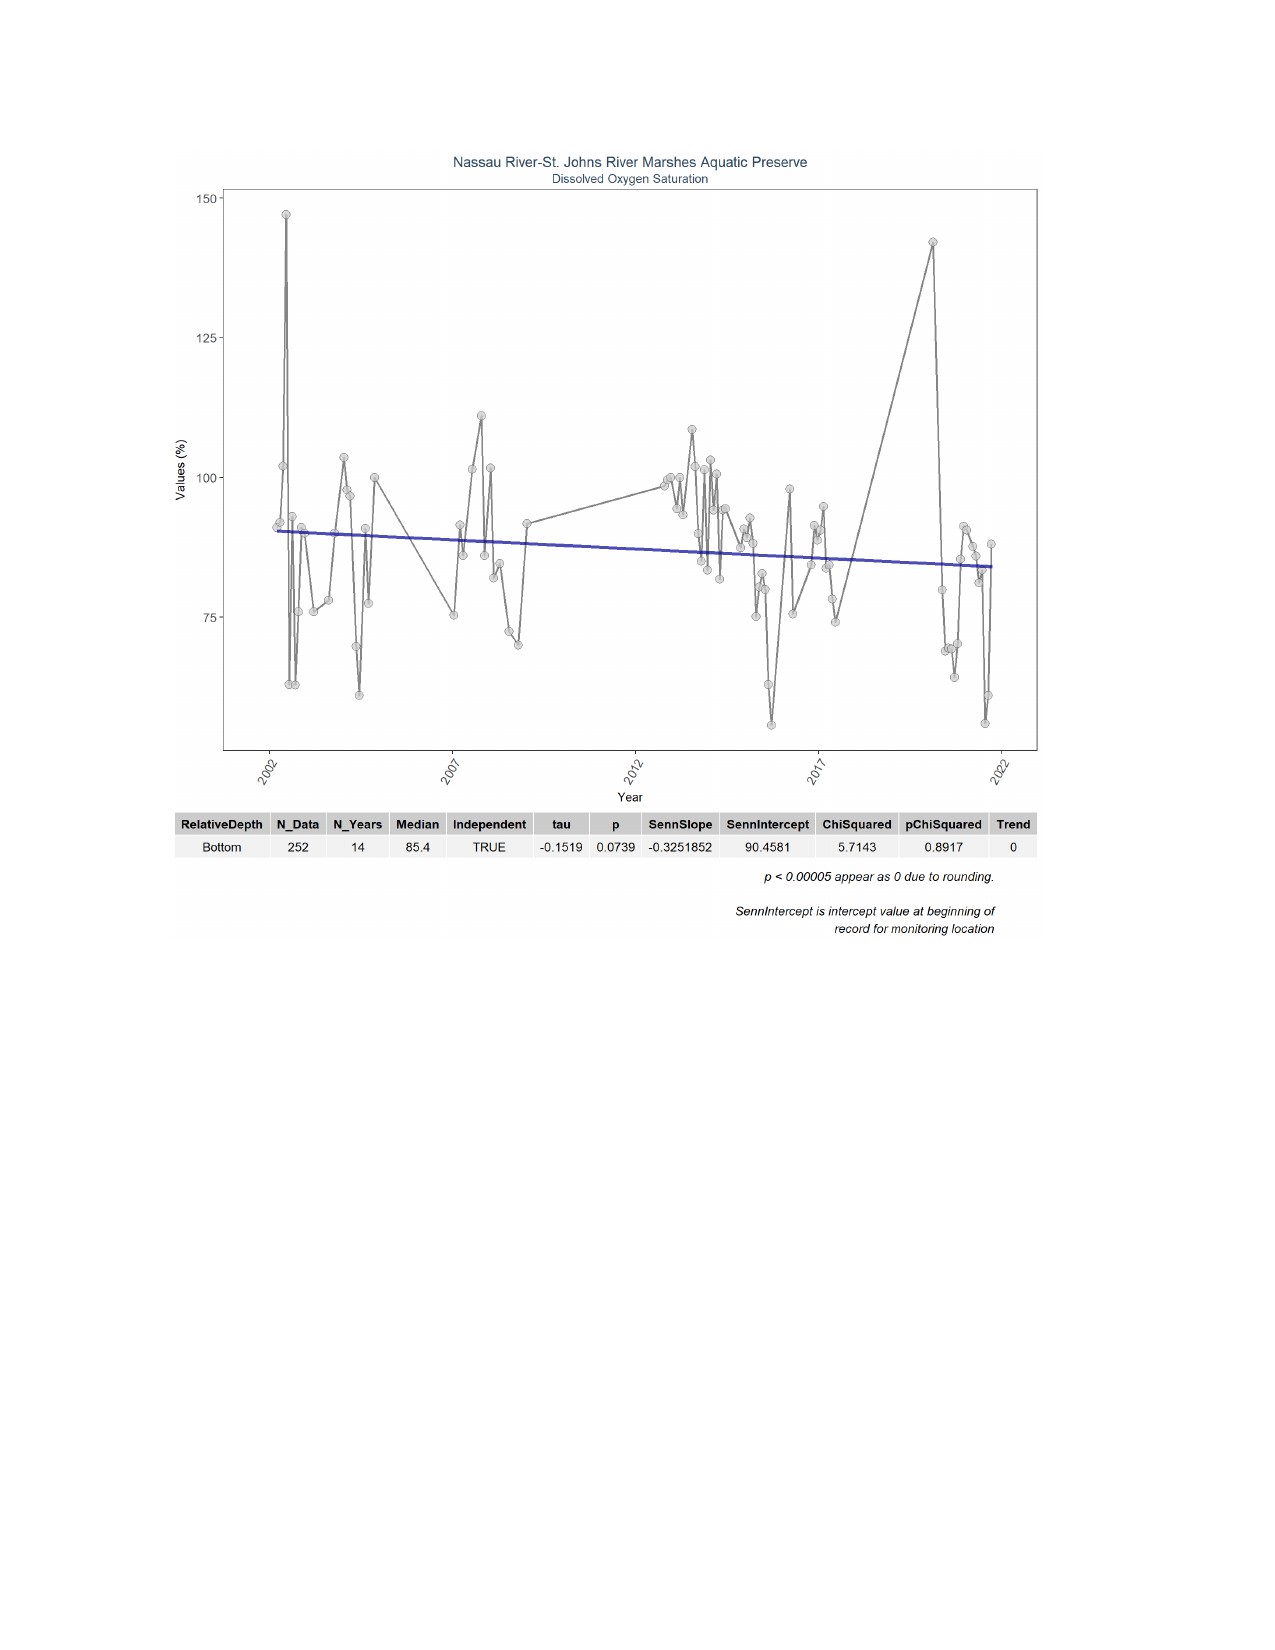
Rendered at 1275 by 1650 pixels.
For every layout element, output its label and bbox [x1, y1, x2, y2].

picture [168, 150, 1044, 938]
